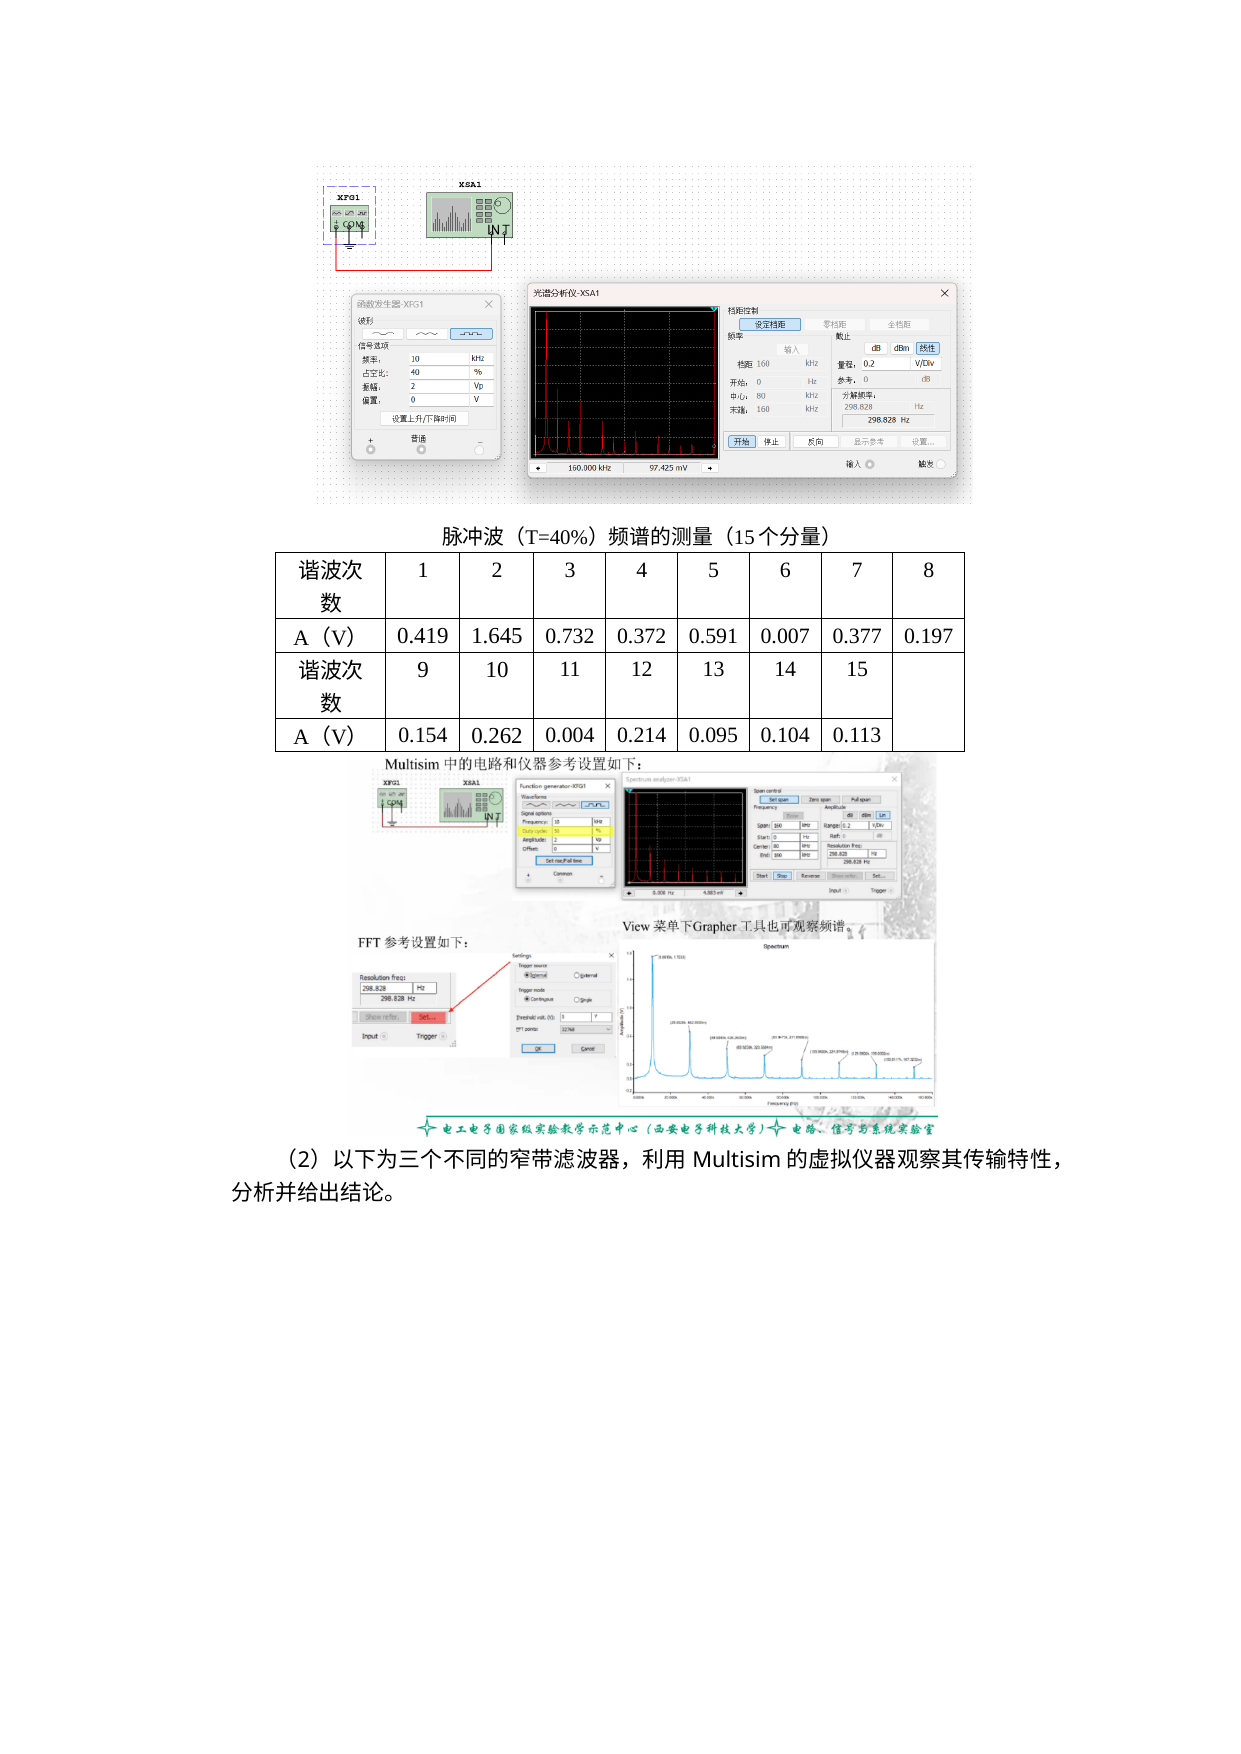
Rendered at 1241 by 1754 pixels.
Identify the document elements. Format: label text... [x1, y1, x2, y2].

table_cell 0.372 [606, 619, 677, 652]
table_cell [893, 653, 964, 751]
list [231, 162, 1053, 519]
table_cell 0.214 [606, 719, 677, 751]
table_cell 0.154 [386, 719, 459, 751]
table_cell 15 [822, 653, 892, 718]
picture [311, 162, 973, 504]
table_header 2 [460, 553, 533, 618]
picture [345, 752, 939, 1137]
table_header 4 [606, 553, 677, 618]
table_cell A（V） [276, 619, 385, 652]
table_cell 10 [460, 653, 533, 718]
table_header 8 [893, 553, 964, 618]
table_cell 0.262 [460, 719, 533, 751]
table_cell 12 [606, 653, 677, 718]
table_cell 0.004 [534, 719, 605, 751]
table_cell 0.104 [750, 719, 821, 751]
table_header 3 [534, 553, 605, 618]
table_cell 0.007 [750, 619, 821, 652]
table_header 1 [386, 553, 459, 618]
list （2）以下为三个不同的窄带滤波器，利用Multisim的虚拟仪器观察其传输特性，分析并给出结论。 [231, 1142, 1053, 1207]
table_cell 1.645 [460, 619, 533, 652]
table_cell 0.197 [893, 619, 964, 652]
table_cell 9 [386, 653, 459, 718]
table_header 5 [678, 553, 749, 618]
table_header 7 [822, 553, 892, 618]
table_cell 11 [534, 653, 605, 718]
table_cell 0.591 [678, 619, 749, 652]
table_header 谐波次数 [276, 553, 385, 618]
list 脉冲波（T=40%）频谱的测量（15个分量） [231, 519, 1053, 552]
table_cell A（V） [276, 719, 385, 751]
table_cell 0.377 [822, 619, 892, 652]
table_cell 0.732 [534, 619, 605, 652]
table_header 6 [750, 553, 821, 618]
table_cell 谐波次数 [276, 653, 385, 718]
table_cell 0.113 [822, 719, 892, 751]
table_cell 0.095 [678, 719, 749, 751]
table_cell 13 [678, 653, 749, 718]
table_cell 0.419 [386, 619, 459, 652]
table_cell 14 [750, 653, 821, 718]
